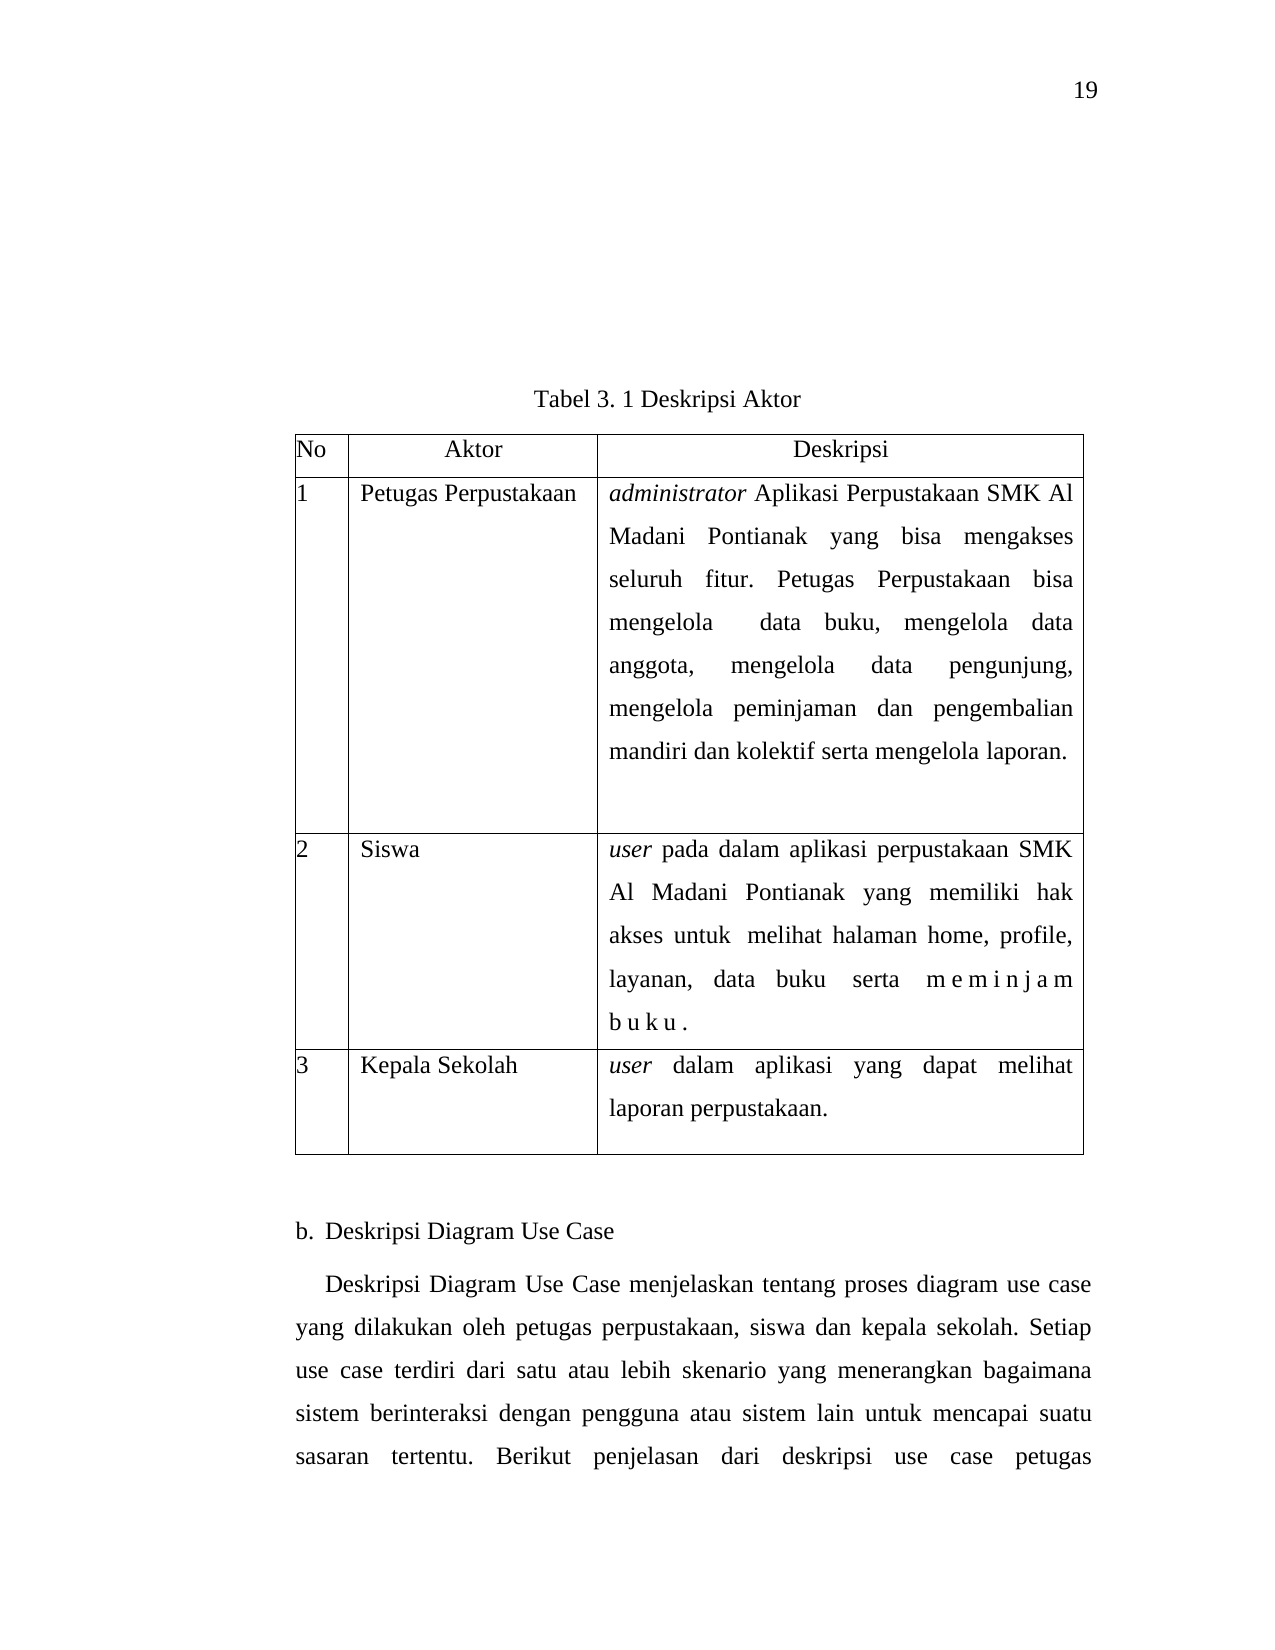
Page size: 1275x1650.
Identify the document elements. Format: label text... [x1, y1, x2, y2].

list Deskripsi Diagram Use Case [295, 1216, 1093, 1245]
table_cell Petugas Perpustakaan [349, 478, 597, 833]
table_cell 1 [296, 478, 348, 833]
table_header No [296, 435, 348, 477]
text Tabel 3. 1 Deskripsi Aktor [236, 384, 1098, 413]
table_cell Kepala Sekolah [349, 1050, 597, 1154]
table_cell Siswa [349, 834, 597, 1049]
table_cell 2 [296, 834, 348, 1049]
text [295, 1269, 1093, 1470]
table_cell user dalam aplikasi yang dapat melihat laporan perpustakaan. [598, 1050, 1083, 1154]
table_header Deskripsi [598, 435, 1083, 477]
table_header Aktor [349, 435, 597, 477]
table_cell 3 [296, 1050, 348, 1154]
table_cell user pada dalam aplikasi perpustakaan SMK Al Madani Pontianak yang memiliki hak akses untuk melihat halaman home, profile, layanan, data buku serta meminjam buku. [598, 834, 1083, 1049]
table_cell administrator Aplikasi Perpustakaan SMK Al Madani Pontianak yang bisa mengakses seluruh fitur. Petugas Perpustakaan bisa mengelola data buku, mengelola data anggota, mengelola data pengunjung, mengelola peminjaman dan pengembalian mandiri dan kolektif serta mengelola laporan. [598, 478, 1083, 833]
